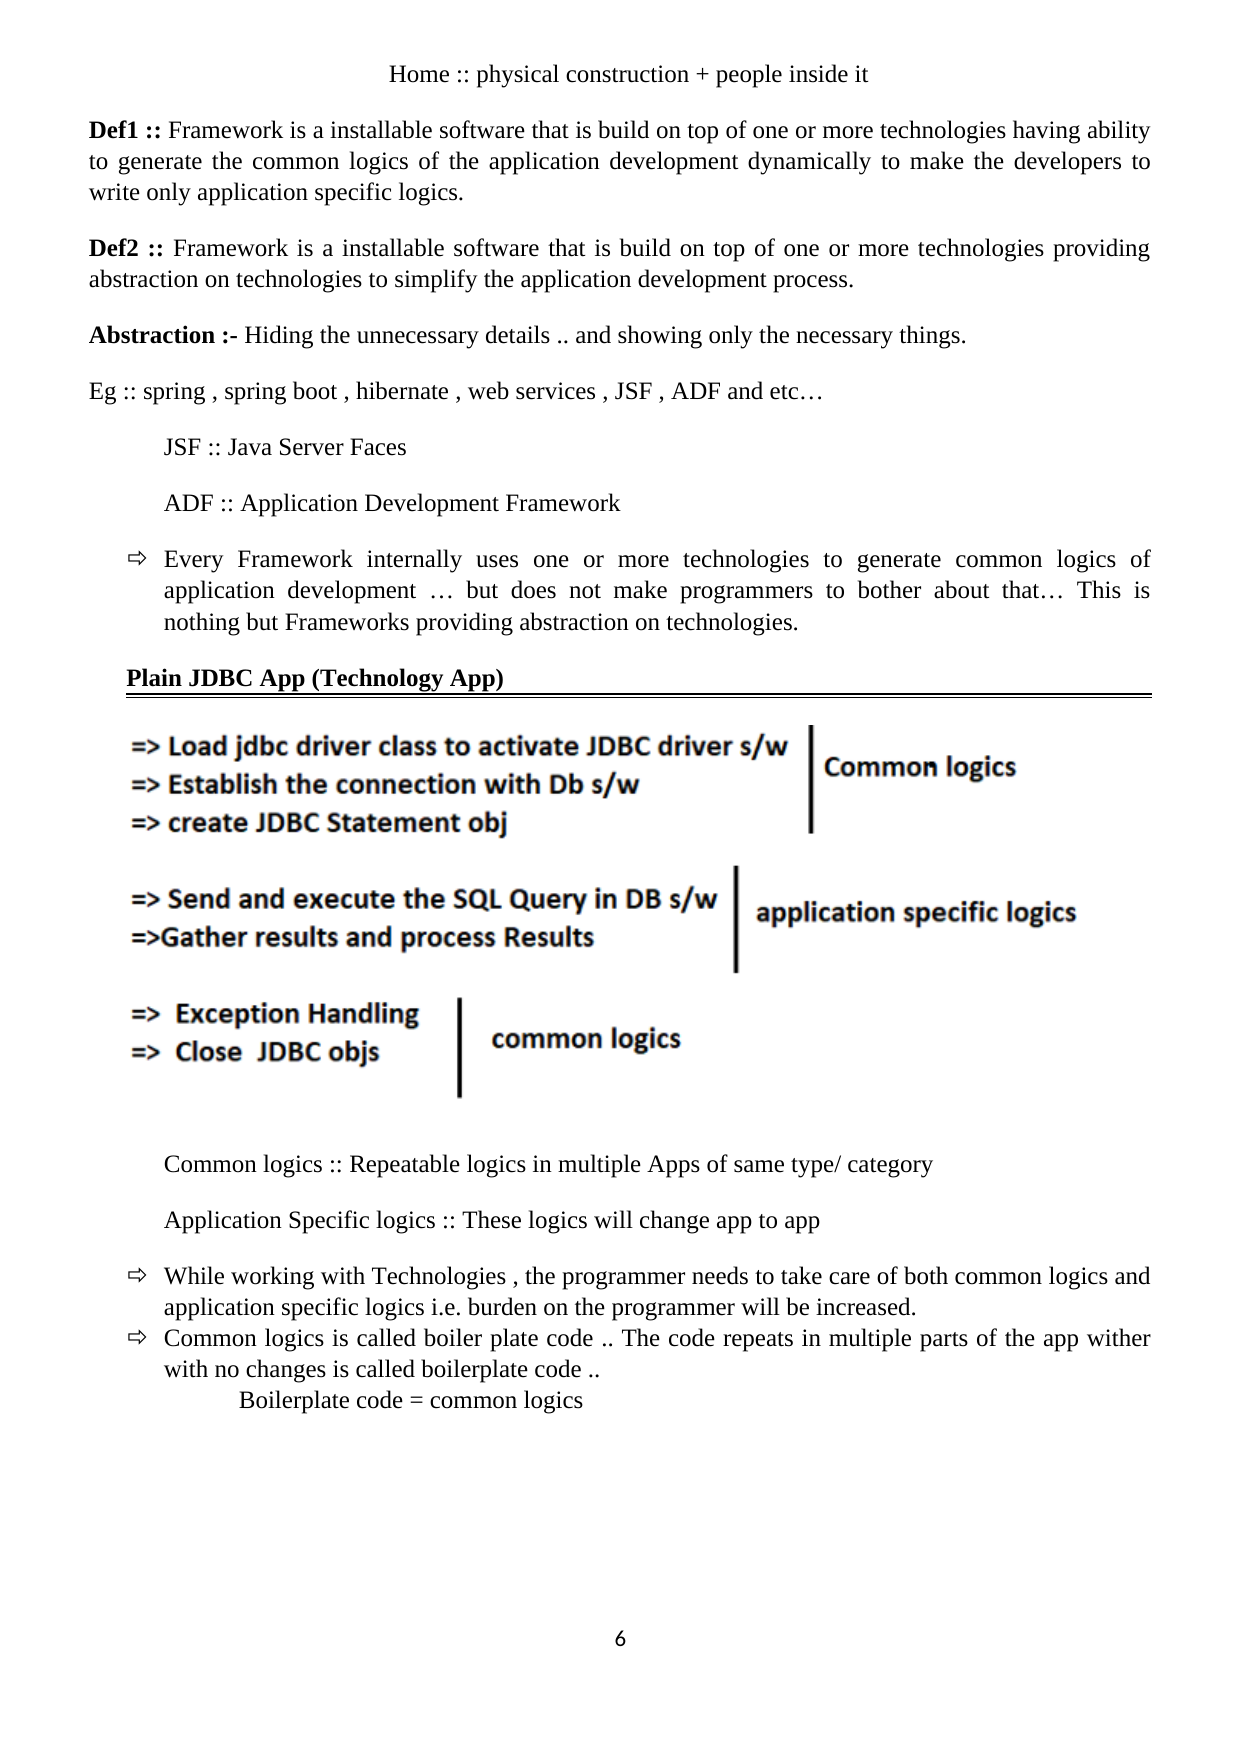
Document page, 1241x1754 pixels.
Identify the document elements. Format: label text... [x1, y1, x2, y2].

text Common logics :: Repeatable logics in multiple Apps of same type/ category [89, 1149, 1152, 1178]
text JSF :: Java Server Faces [89, 432, 1152, 461]
text Plain JDBC App (Technology App) [126, 663, 1152, 693]
text Application Specific logics :: These logics will change app to app [89, 1205, 1152, 1234]
list While working with Technologies , the programmer needs to take care of both common logics and application specific logics i.e. burden on the programmer will be increased. [126, 1261, 1152, 1321]
picture [88, 725, 1152, 1122]
text Eg :: spring , spring boot , hibernate , web services , JSF , ADF and etc… [89, 376, 1152, 405]
text Def1 :: Framework is a installable software that is build on top of one or more technologies having ability to generate the common logics of the application development dynamically to make the developers to write only application specific logics. [89, 115, 1152, 206]
list Boilerplate code = common logics [239, 1386, 1152, 1414]
text ADF :: Application Development Framework [89, 488, 1152, 517]
list Common logics is called boiler plate code .. The code repeats in multiple parts of the app wither with no changes is called boilerplate code .. [126, 1323, 1152, 1383]
list Every Framework internally uses one or more technologies to generate common logics of application development … but does not make programmers to bother about that… This is nothing but Frameworks providing abstraction on technologies. [126, 544, 1152, 635]
text Def2 :: Framework is a installable software that is build on top of one or more technologies providing abstraction on technologies to simplify the application development process. [89, 233, 1152, 293]
text Home :: physical construction + people inside it [89, 59, 1152, 88]
text Abstraction :- Hiding the unnecessary details .. and showing only the necessary things. [89, 320, 1152, 349]
